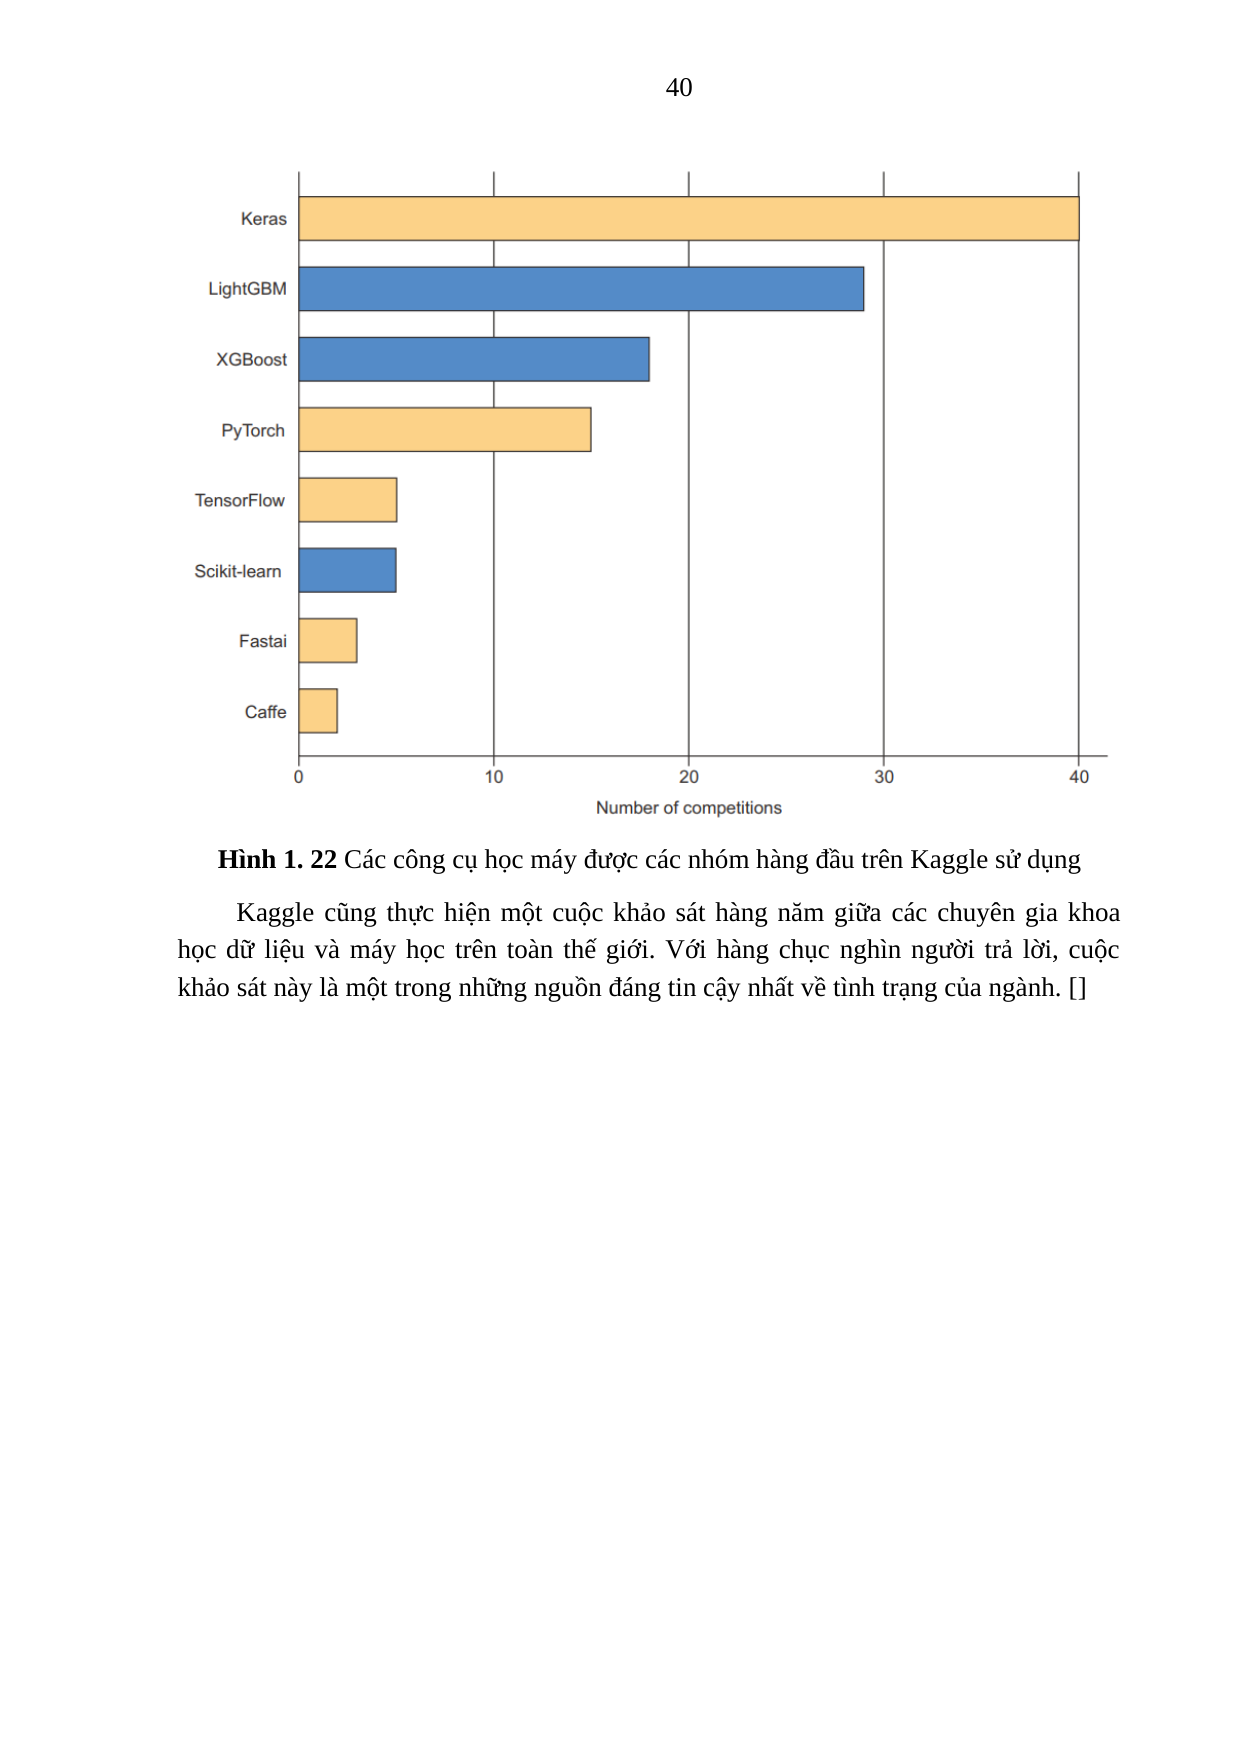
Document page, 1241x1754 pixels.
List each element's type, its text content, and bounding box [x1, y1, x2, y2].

text Kaggle cũng thực hiện một cuộc khảo sát hàng năm giữa các chuyên gia khoa học dữ liệu và máy học trên toàn thế giới. Với hàng chục nghìn người trả lời, cuộc khảo sát này là một trong những nguồn đáng tin cậy nhất về tình trạng của ngành. [] [177, 896, 1122, 1002]
picture [177, 158, 1123, 825]
subtitle Hình 1. 22 Các công cụ học máy được các nhóm hàng đầu trên Kaggle sử dụng [177, 843, 1122, 874]
